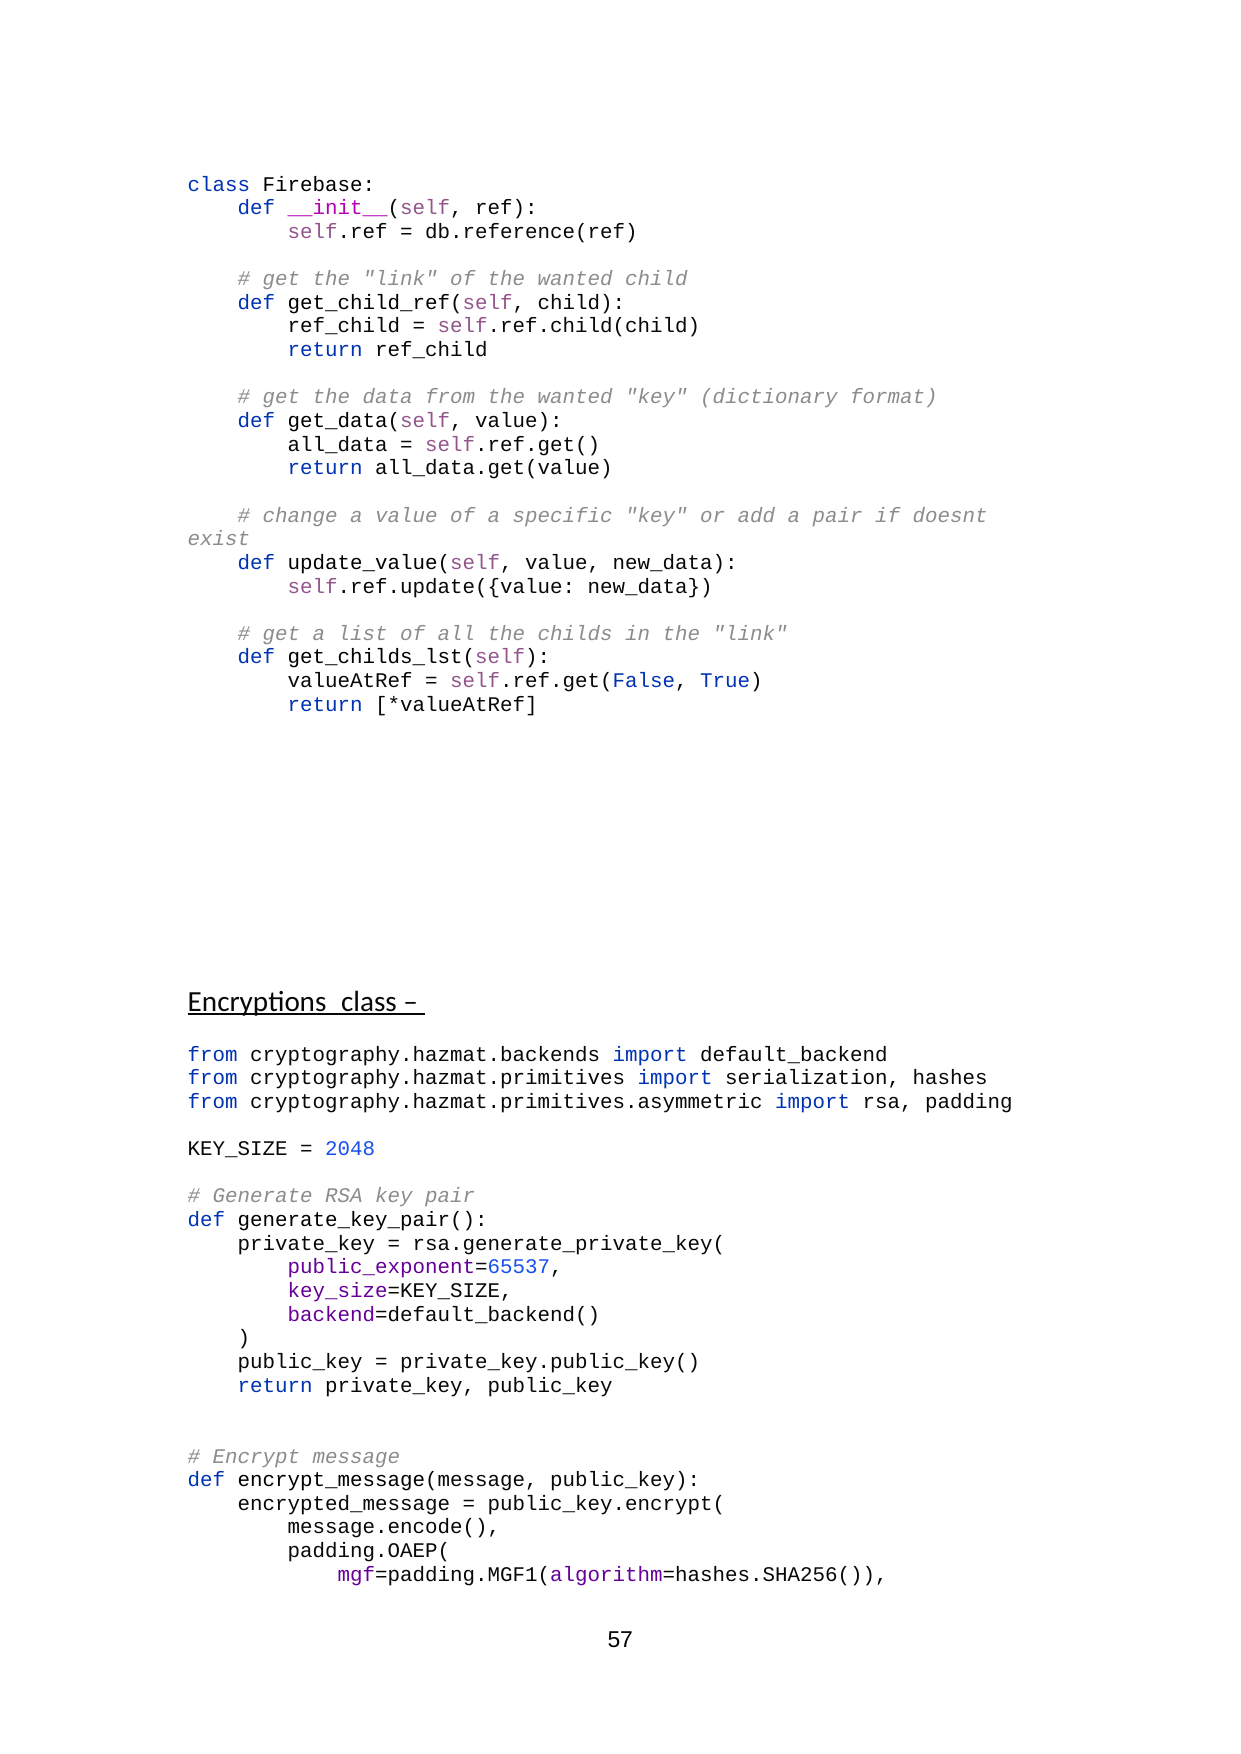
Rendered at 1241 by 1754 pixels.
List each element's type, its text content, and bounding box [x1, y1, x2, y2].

text Encryptions_class – [187, 983, 1053, 1019]
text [187, 1044, 1053, 1587]
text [187, 150, 1053, 812]
